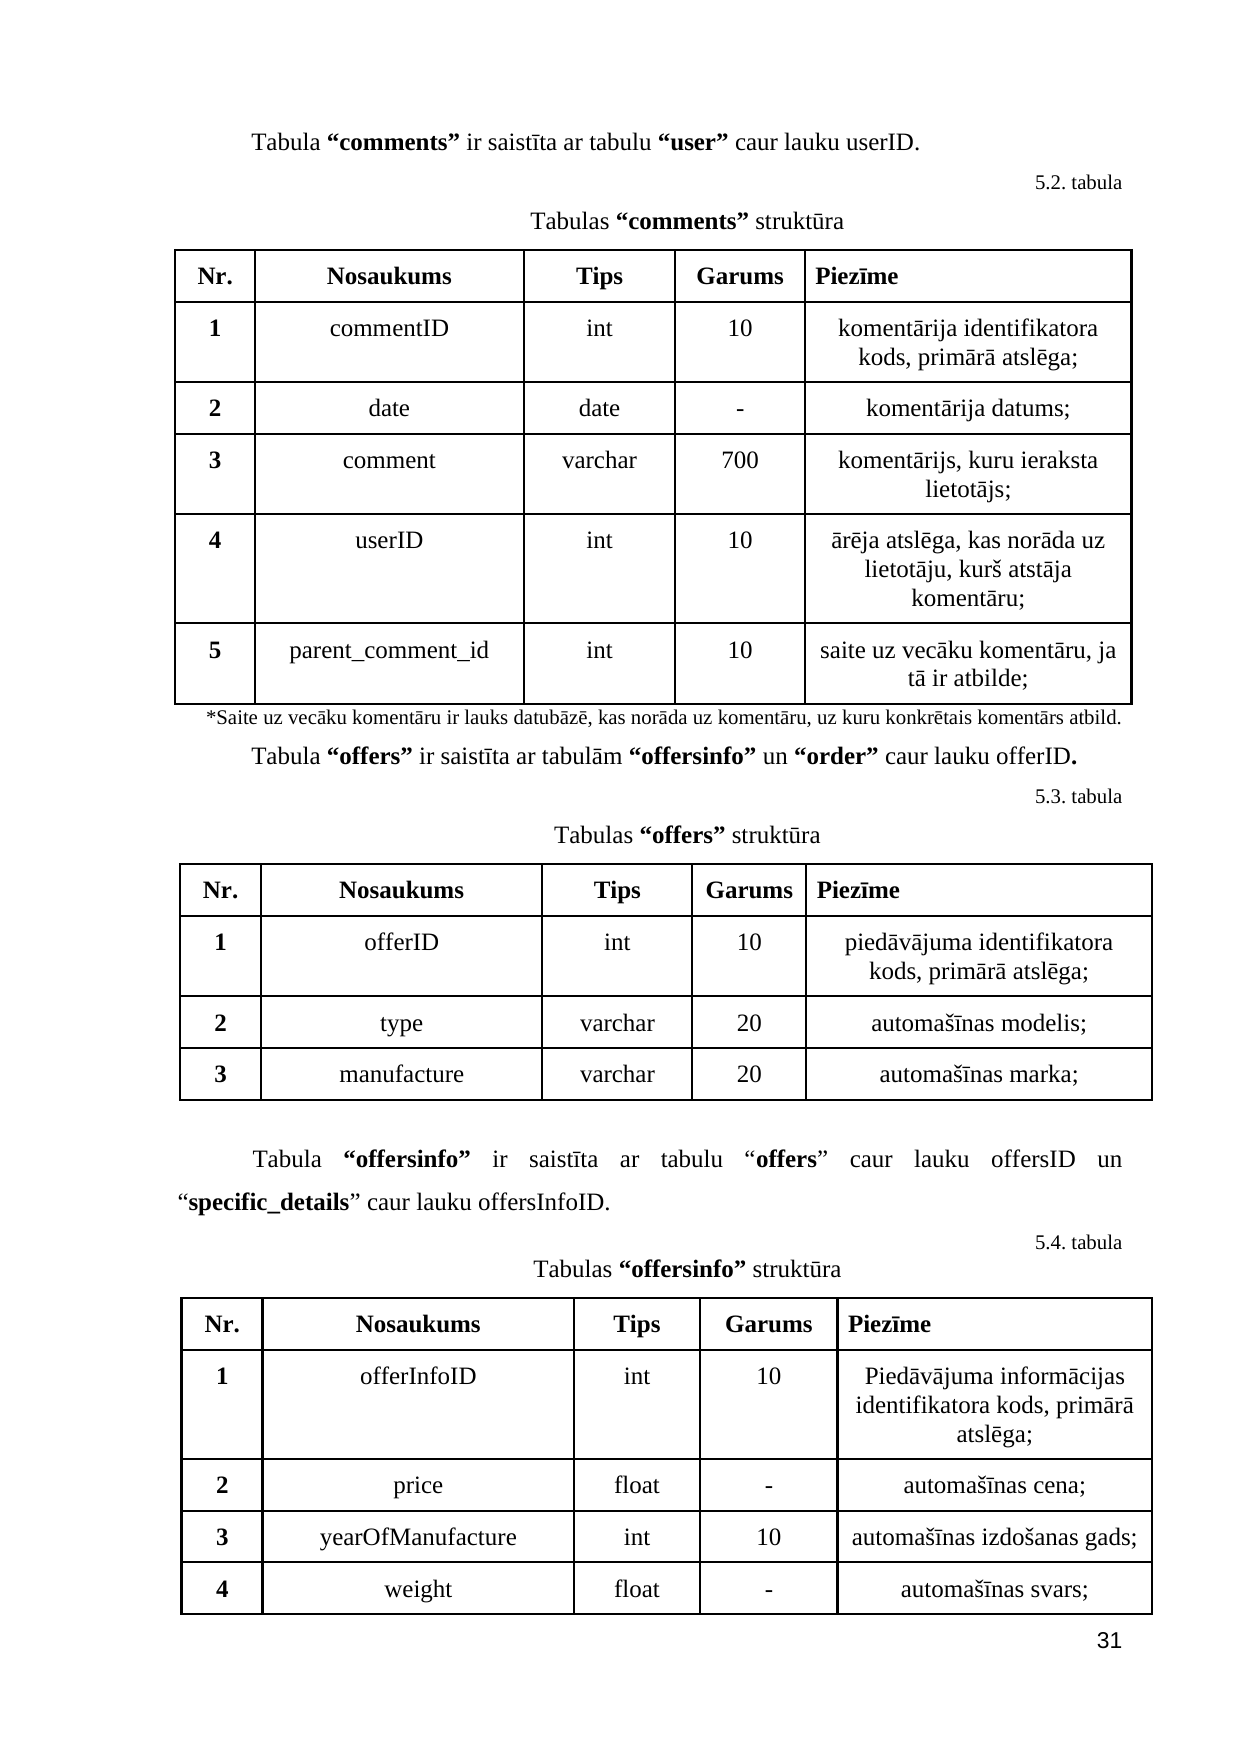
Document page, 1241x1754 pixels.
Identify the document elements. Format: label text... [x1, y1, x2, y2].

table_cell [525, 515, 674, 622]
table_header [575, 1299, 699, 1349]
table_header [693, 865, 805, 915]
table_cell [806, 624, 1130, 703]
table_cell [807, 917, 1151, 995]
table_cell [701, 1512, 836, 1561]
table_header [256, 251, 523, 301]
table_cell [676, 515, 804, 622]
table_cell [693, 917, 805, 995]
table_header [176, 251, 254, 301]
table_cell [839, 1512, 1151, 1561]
text Tabulas “offersinfo” struktūra [252, 1254, 1122, 1283]
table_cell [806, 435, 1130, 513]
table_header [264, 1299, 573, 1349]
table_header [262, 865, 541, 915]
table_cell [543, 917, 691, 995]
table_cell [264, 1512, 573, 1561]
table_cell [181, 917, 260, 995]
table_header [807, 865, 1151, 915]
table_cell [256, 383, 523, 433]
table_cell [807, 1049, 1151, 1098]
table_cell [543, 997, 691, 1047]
text 5.2. tabula [251, 170, 1122, 194]
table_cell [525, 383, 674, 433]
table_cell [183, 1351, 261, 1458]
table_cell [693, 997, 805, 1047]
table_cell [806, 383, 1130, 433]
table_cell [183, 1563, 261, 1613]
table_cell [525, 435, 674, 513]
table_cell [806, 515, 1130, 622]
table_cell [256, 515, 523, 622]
text Tabula “offers” ir saistīta ar tabulām “offersinfo” un “order” caur lauku offerID. [177, 741, 1122, 769]
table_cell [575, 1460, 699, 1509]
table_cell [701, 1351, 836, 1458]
text Tabula “offersinfo” ir saistīta ar tabulu “offers” caur lauku offersID un “specific_details” caur lauku offersInfoID. [177, 1144, 1122, 1216]
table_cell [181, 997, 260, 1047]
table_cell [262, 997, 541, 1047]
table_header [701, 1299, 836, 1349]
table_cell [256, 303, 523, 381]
text Tabulas “offers” struktūra [252, 820, 1122, 849]
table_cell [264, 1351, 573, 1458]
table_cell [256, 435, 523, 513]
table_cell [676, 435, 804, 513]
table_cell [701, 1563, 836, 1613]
text Tabulas “comments” struktūra [252, 206, 1122, 234]
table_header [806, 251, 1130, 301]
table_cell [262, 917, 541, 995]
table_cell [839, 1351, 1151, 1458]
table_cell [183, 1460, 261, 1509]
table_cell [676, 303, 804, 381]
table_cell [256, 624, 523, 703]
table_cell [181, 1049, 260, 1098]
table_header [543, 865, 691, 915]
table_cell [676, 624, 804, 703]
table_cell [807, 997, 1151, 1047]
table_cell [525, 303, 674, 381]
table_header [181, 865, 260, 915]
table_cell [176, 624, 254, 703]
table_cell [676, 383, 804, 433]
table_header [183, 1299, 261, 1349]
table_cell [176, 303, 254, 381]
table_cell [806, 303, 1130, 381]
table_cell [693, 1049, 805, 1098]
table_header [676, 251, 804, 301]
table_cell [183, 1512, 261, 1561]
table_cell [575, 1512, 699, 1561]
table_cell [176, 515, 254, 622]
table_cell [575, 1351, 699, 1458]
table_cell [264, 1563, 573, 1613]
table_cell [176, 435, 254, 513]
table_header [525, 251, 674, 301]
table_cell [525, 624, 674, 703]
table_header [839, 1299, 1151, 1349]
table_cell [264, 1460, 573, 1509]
text 5.3. tabula [251, 784, 1122, 808]
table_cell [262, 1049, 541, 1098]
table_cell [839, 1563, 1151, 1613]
text 5.4. tabula [327, 1230, 1122, 1254]
text Tabula “comments” ir saistīta ar tabulu “user” caur lauku userID. [251, 127, 1122, 155]
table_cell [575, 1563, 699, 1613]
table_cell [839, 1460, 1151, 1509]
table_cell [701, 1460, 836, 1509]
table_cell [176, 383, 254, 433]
text *Saite uz vecāku komentāru ir lauks datubāzē, kas norāda uz komentāru, uz kuru konkrētais komentārs atbild. [177, 705, 1122, 729]
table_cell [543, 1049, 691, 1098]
